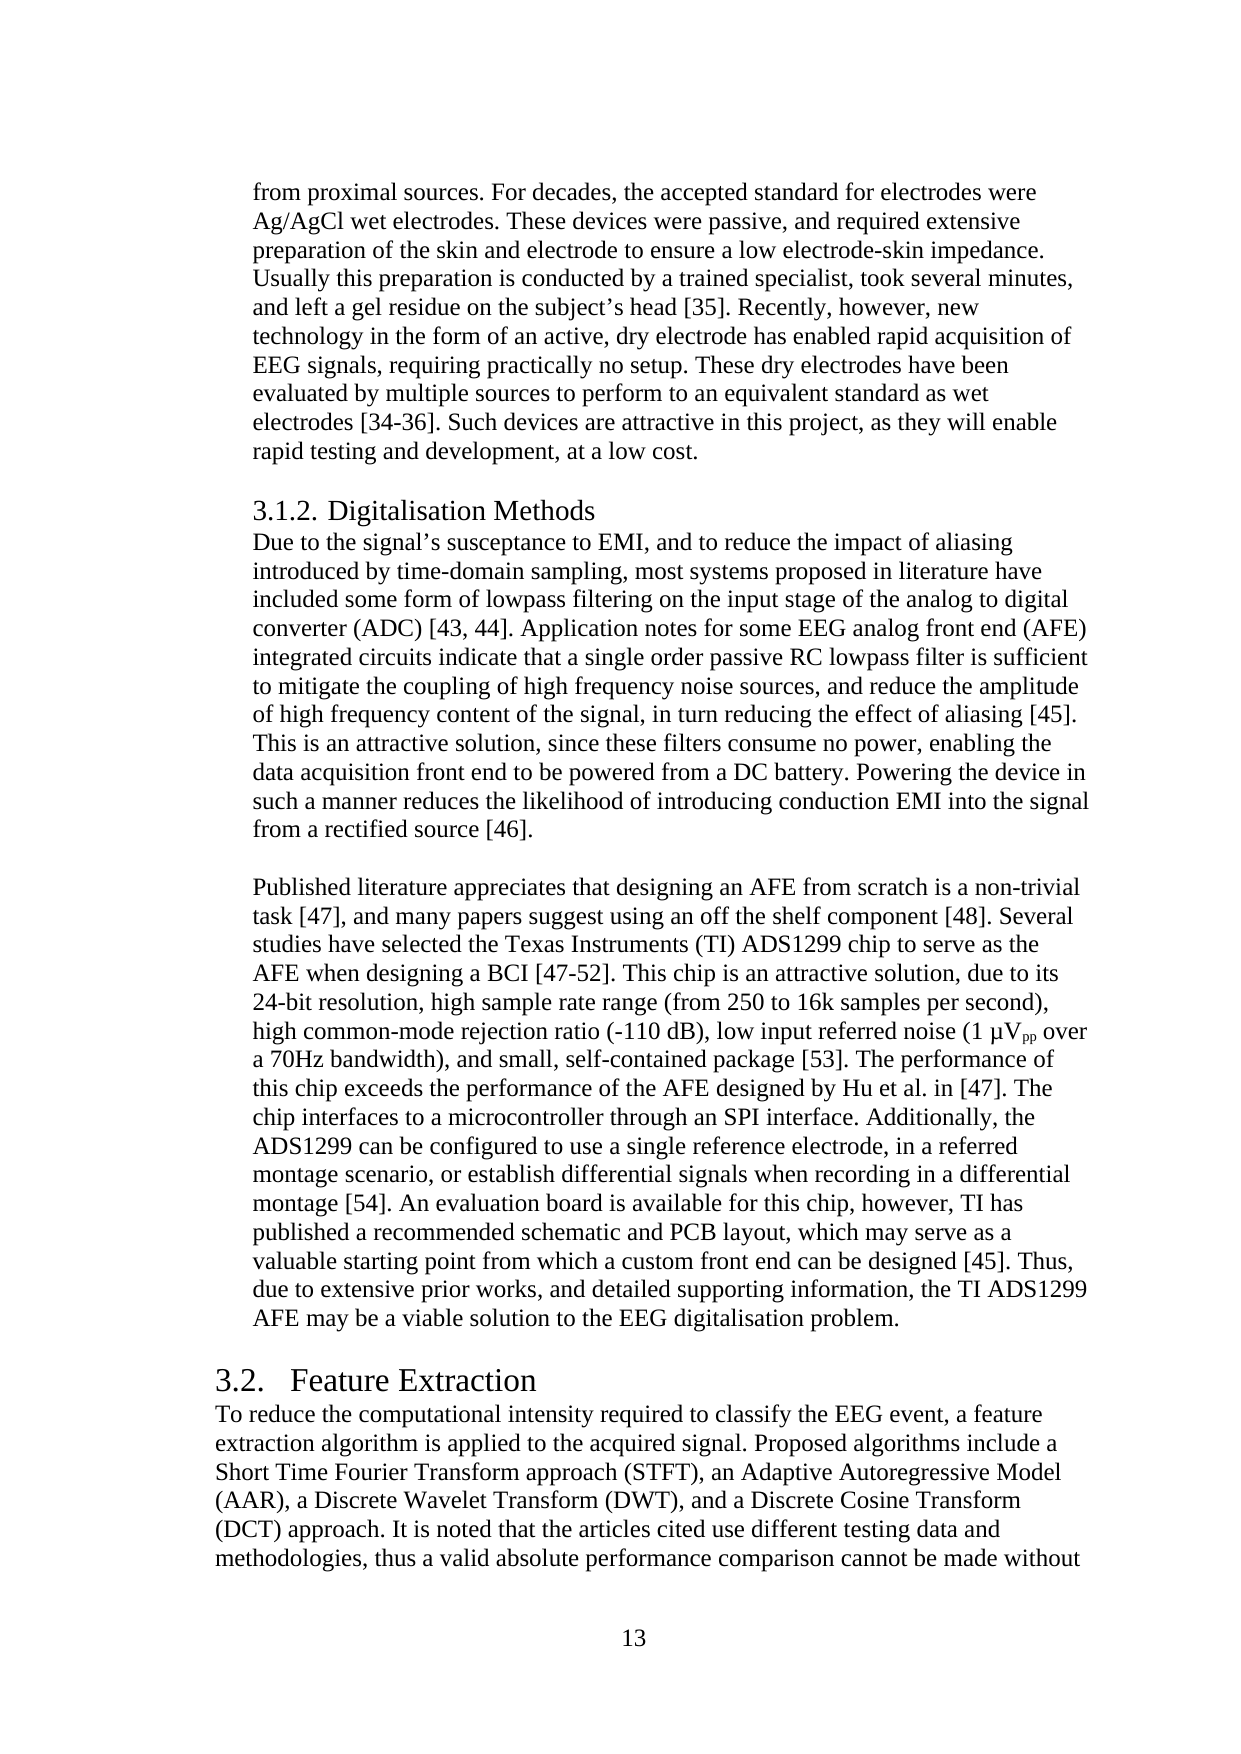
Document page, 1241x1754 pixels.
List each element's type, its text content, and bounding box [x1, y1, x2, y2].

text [215, 1399, 1090, 1572]
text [252, 177, 1090, 465]
text Due to the signal’s susceptance to EMI, and to reduce the impact of aliasing introduced by time-domain sampling, most systems proposed in literature have included some form of lowpass filtering on the input stage of the analog to digital converter (ADC) [43, 44]. Application notes for some EEG analog front end (AFE) integrated circuits indicate that a single order passive RC lowpass filter is sufficient to mitigate the coupling of high frequency noise sources, and reduce the amplitude of high frequency content of the signal, in turn reducing the effect of aliasing [45]. This is an attractive solution, since these filters consume no power, enabling the data acquisition front end to be powered from a DC battery. Powering the device in such a manner reduces the likelihood of introducing conduction EMI into the signal from a rectified source [46]. [252, 527, 1090, 843]
text Published literature appreciates that designing an AFE from scratch is a non-trivial task [47], and many papers suggest using an off the shelf component [48]. Several studies have selected the Texas Instruments (TI) ADS1299 chip to serve as the AFE when designing a BCI [47-52]. This chip is an attractive solution, due to its 24-bit resolution, high sample rate range (from 250 to 16k samples per second), high common-mode rejection ratio (-110 dB), low input referred noise (1 µVpp over a 70Hz bandwidth), and small, self-contained package [53]. The performance of this chip exceeds the performance of the AFE designed by Hu et al. in [47]. The chip interfaces to a microcontroller through an SPI interface. Additionally, the ADS1299 can be configured to use a single reference electrode, in a referred montage scenario, or establish differential signals when recording in a differential montage [54]. An evaluation board is available for this chip, however, TI has published a recommended schematic and PCB layout, which may serve as a valuable starting point from which a custom front end can be designed [45]. Thus, due to extensive prior works, and detailed supporting information, the TI ADS1299 AFE may be a viable solution to the EEG digitalisation problem. [252, 872, 1090, 1332]
subtitle Feature Extraction [215, 1361, 1090, 1399]
subtitle Digitalisation Methods [252, 493, 1090, 527]
